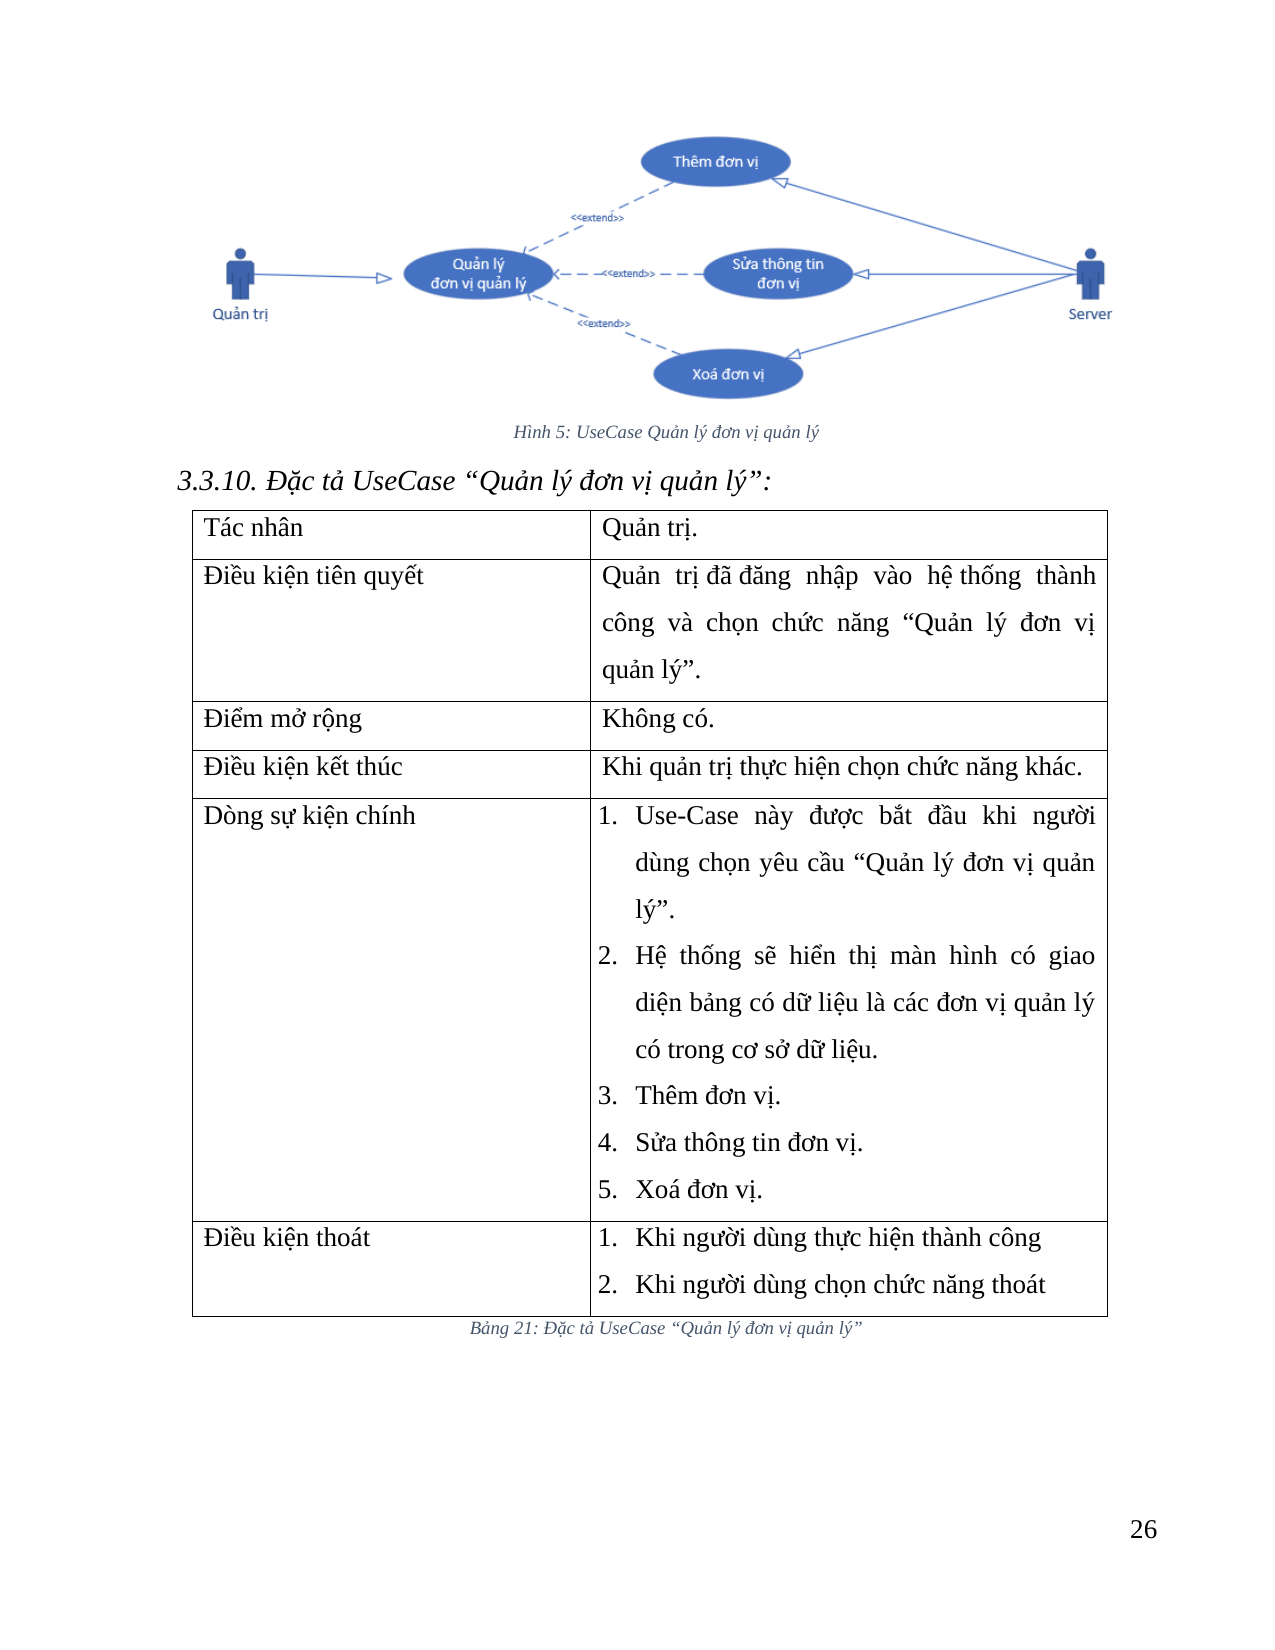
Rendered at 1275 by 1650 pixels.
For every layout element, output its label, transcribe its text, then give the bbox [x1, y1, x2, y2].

table_cell Điều kiện kết thúc [193, 751, 590, 798]
table_header Tác nhân [193, 511, 590, 558]
table_cell Điều kiện thoát [193, 1222, 590, 1316]
table_cell Dòng sự kiện chính [193, 799, 590, 1221]
table_cell Khi người dùng thực hiện thành công Khi người dùng chọn chức năng thoát [591, 1222, 1107, 1316]
picture [207, 130, 1127, 409]
table_cell Không có. [591, 702, 1107, 749]
table_cell Điểm mở rộng [193, 702, 590, 749]
table_header Quản trị. [591, 511, 1107, 558]
table_cell Use-Case này được bắt đầu khi người dùng chọn yêu cầu “Quản lý đơn vị quản lý”. Hệ thống sẽ hiển thị màn hình có giao diện bảng có dữ liệu là các đơn vị quản lý có trong cơ sở dữ liệu. Thêm đơn vị. Sửa thông tin đơn vị. Xoá đơn vị. [591, 799, 1107, 1221]
table_cell Quản trị đã đăng nhập vào hệ thống thành công và chọn chức năng “Quản lý đơn vị quản lý”. [591, 560, 1107, 701]
table_cell Điều kiện tiên quyết [193, 560, 590, 701]
subtitle Đặc tả UseCase “Quản lý đơn vị quản lý”: [177, 463, 1157, 497]
table_cell Khi quản trị thực hiện chọn chức năng khác. [591, 751, 1107, 798]
